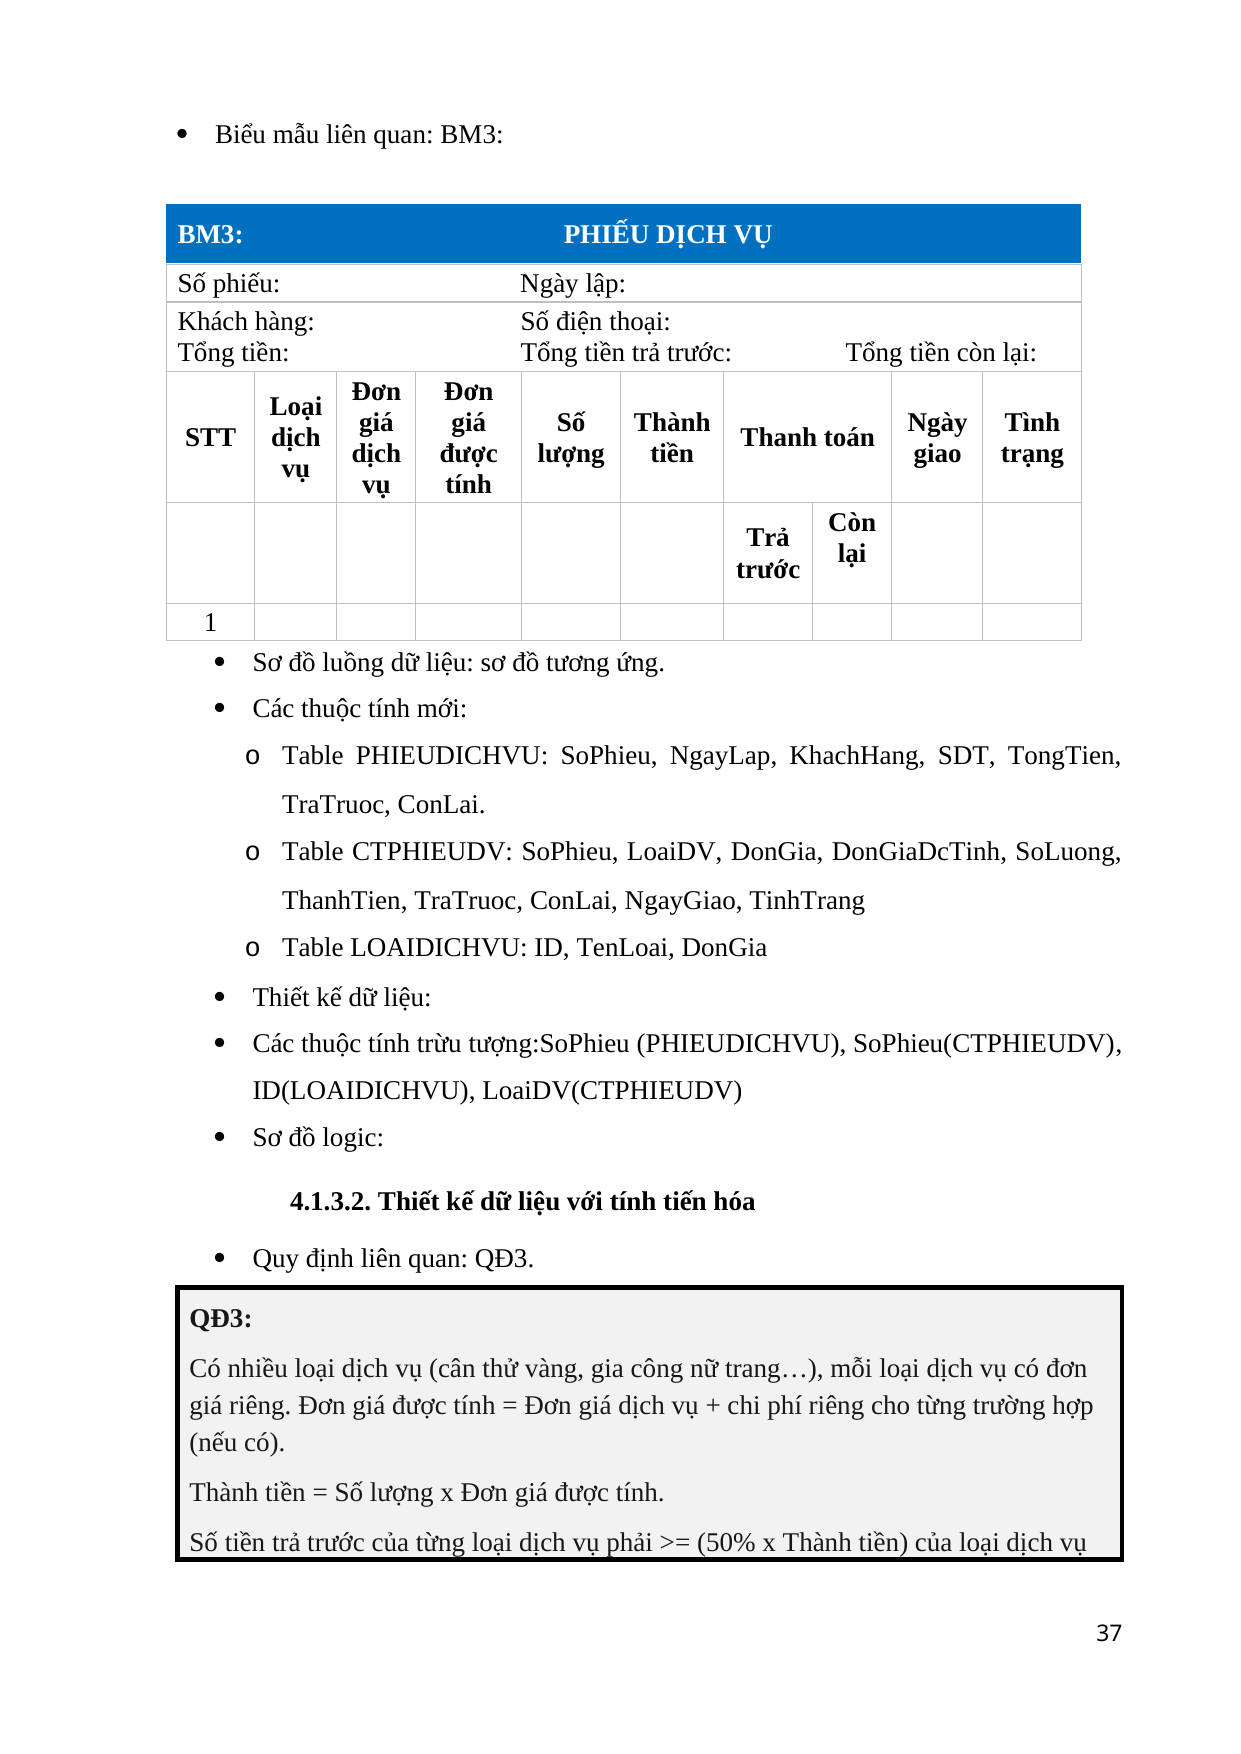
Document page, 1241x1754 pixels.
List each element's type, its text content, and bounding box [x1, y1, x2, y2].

table_cell [416, 503, 521, 602]
list Biểu mẫu liên quan: BM3: [177, 118, 1122, 149]
list Các thuộc tính trừu tượng:SoPhieu (PHIEUDICHVU), SoPhieu(CTPHIEUDV), ID(LOAIDICHVU), LoaiDV(CTPHIEUDV) [215, 1028, 1122, 1106]
table_cell [892, 604, 982, 640]
table_cell Đơn giá dịch vụ [337, 372, 415, 502]
table_cell [337, 503, 415, 602]
table_cell STT [167, 372, 254, 502]
table_cell [983, 604, 1081, 640]
table_cell Còn lại [813, 503, 891, 602]
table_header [180, 1290, 1120, 1557]
table_cell [337, 604, 415, 640]
table_cell Ngày giao [892, 372, 982, 502]
table_cell Thành tiền [621, 372, 723, 502]
table_cell Loại dịch vụ [255, 372, 336, 502]
table_header BM3: [166, 204, 255, 263]
table_cell Thanh toán [724, 372, 891, 502]
table_cell [255, 604, 336, 640]
table_cell [892, 503, 982, 602]
table_cell Số phiếu: Ngày lập: [167, 265, 1081, 301]
list Sơ đồ logic: [215, 1121, 1122, 1152]
table_cell [255, 503, 336, 602]
list Table CTPHIEUDV: SoPhieu, LoaiDV, DonGia, DonGiaDcTinh, SoLuong, ThanhTien, TraTruoc, ConLai, NgayGiao, TinhTrang [244, 835, 1122, 915]
list Các thuộc tính mới: [215, 692, 1122, 724]
table_cell [416, 604, 521, 640]
table_header PHIẾU DỊCH VỤ [255, 204, 1081, 263]
table_cell Đơn giá được tính [416, 372, 521, 502]
table_cell [724, 604, 812, 640]
table_cell Tình trạng [983, 372, 1081, 502]
table_cell [522, 604, 620, 640]
table_cell Trả trước [724, 503, 812, 602]
list Table LOAIDICHVU: ID, TenLoai, DonGia [244, 931, 1122, 964]
table_cell [522, 503, 620, 602]
text Thiết kế dữ liệu với tính tiến hóa [290, 1184, 1122, 1216]
table_cell [621, 503, 723, 602]
table_cell [813, 604, 891, 640]
table_cell [621, 604, 723, 640]
list Table PHIEUDICHVU: SoPhieu, NgayLap, KhachHang, SDT, TongTien, TraTruoc, ConLai. [244, 739, 1122, 819]
table_cell 1 [167, 604, 254, 640]
list Sơ đồ luồng dữ liệu: sơ đồ tương ứng. [215, 646, 1122, 677]
table_cell Số lượng [522, 372, 620, 502]
table_cell Khách hàng: Số điện thoại: Tổng tiền: Tổng tiền trả trước: Tổng tiền còn lại: [167, 303, 1081, 371]
list Thiết kế dữ liệu: [215, 981, 1122, 1012]
table_cell [983, 503, 1081, 602]
list Quy định liên quan: QĐ3. [215, 1242, 1122, 1273]
table_cell [167, 503, 254, 602]
